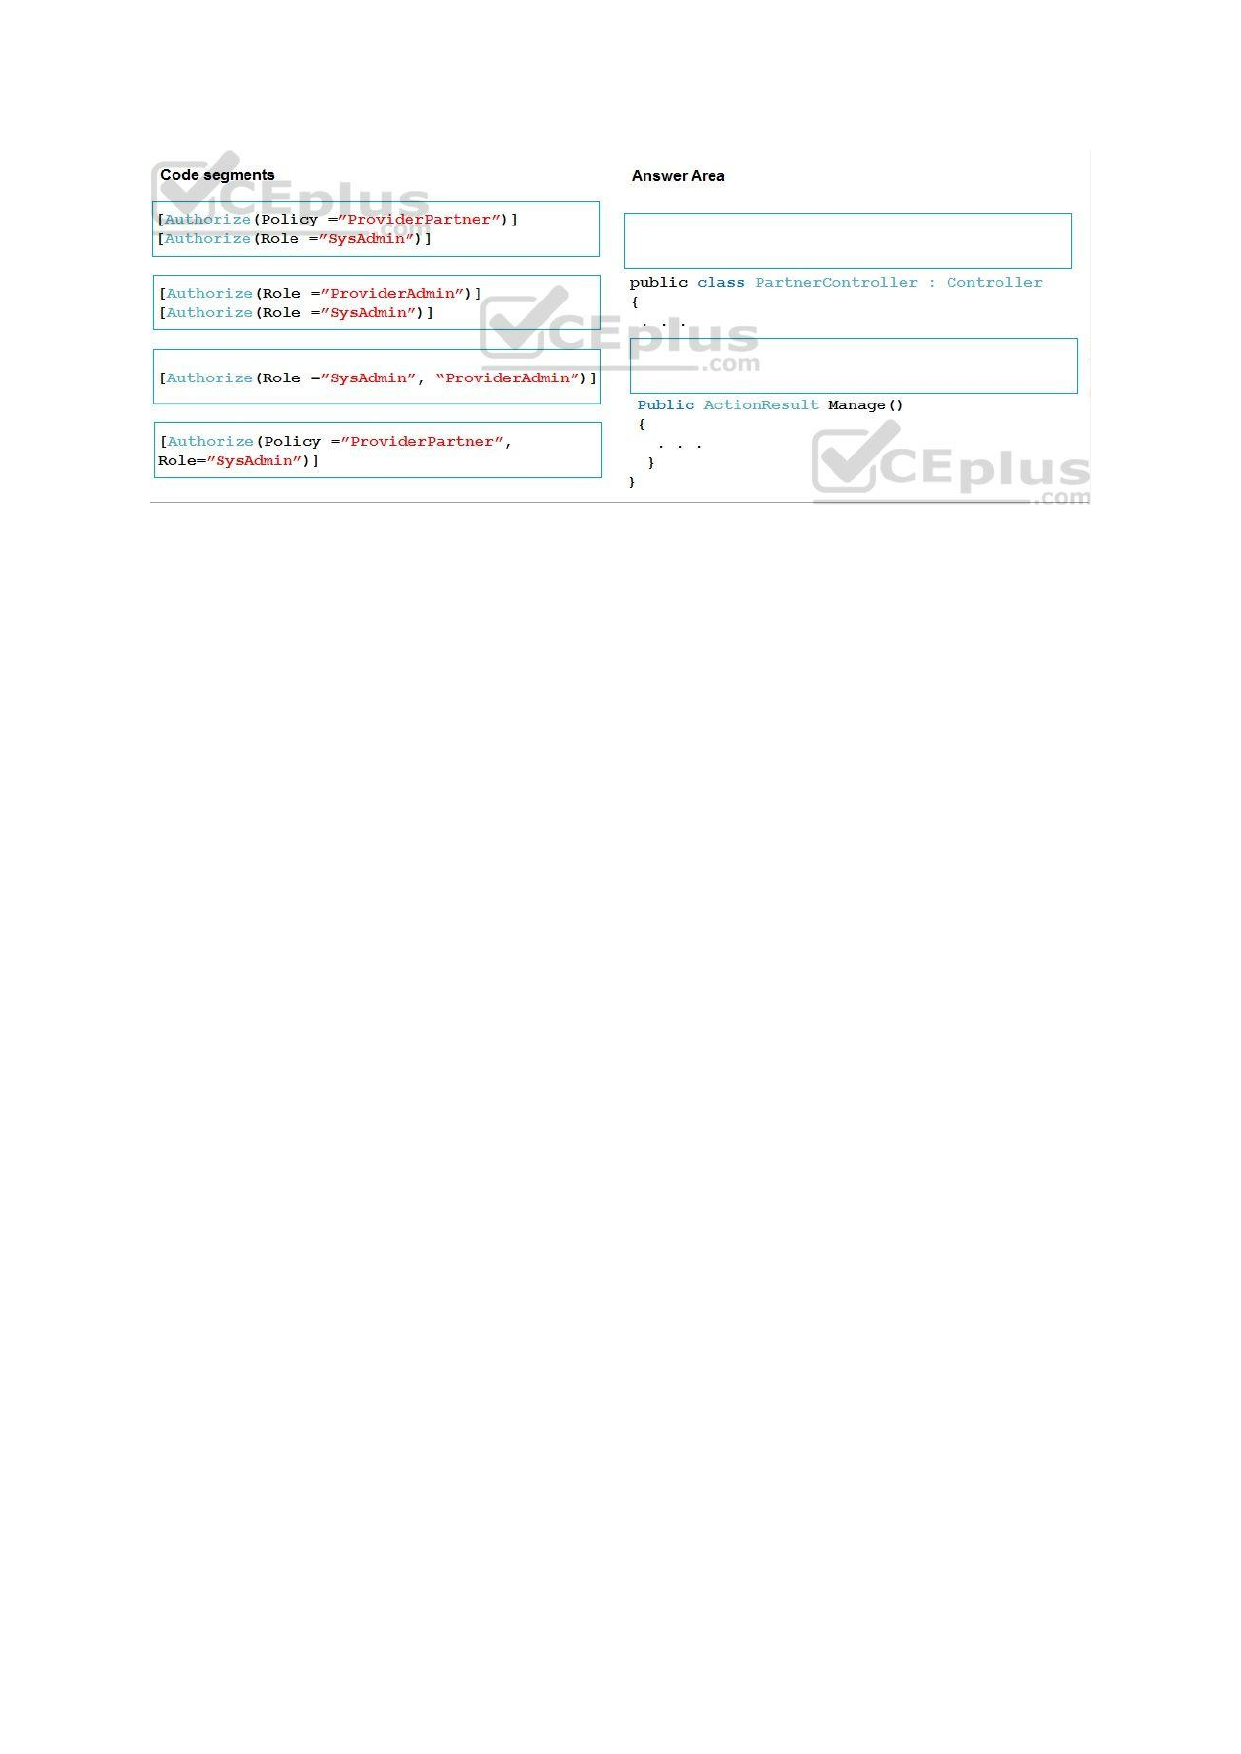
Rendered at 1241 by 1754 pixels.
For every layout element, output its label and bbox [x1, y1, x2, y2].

picture [150, 150, 1091, 505]
